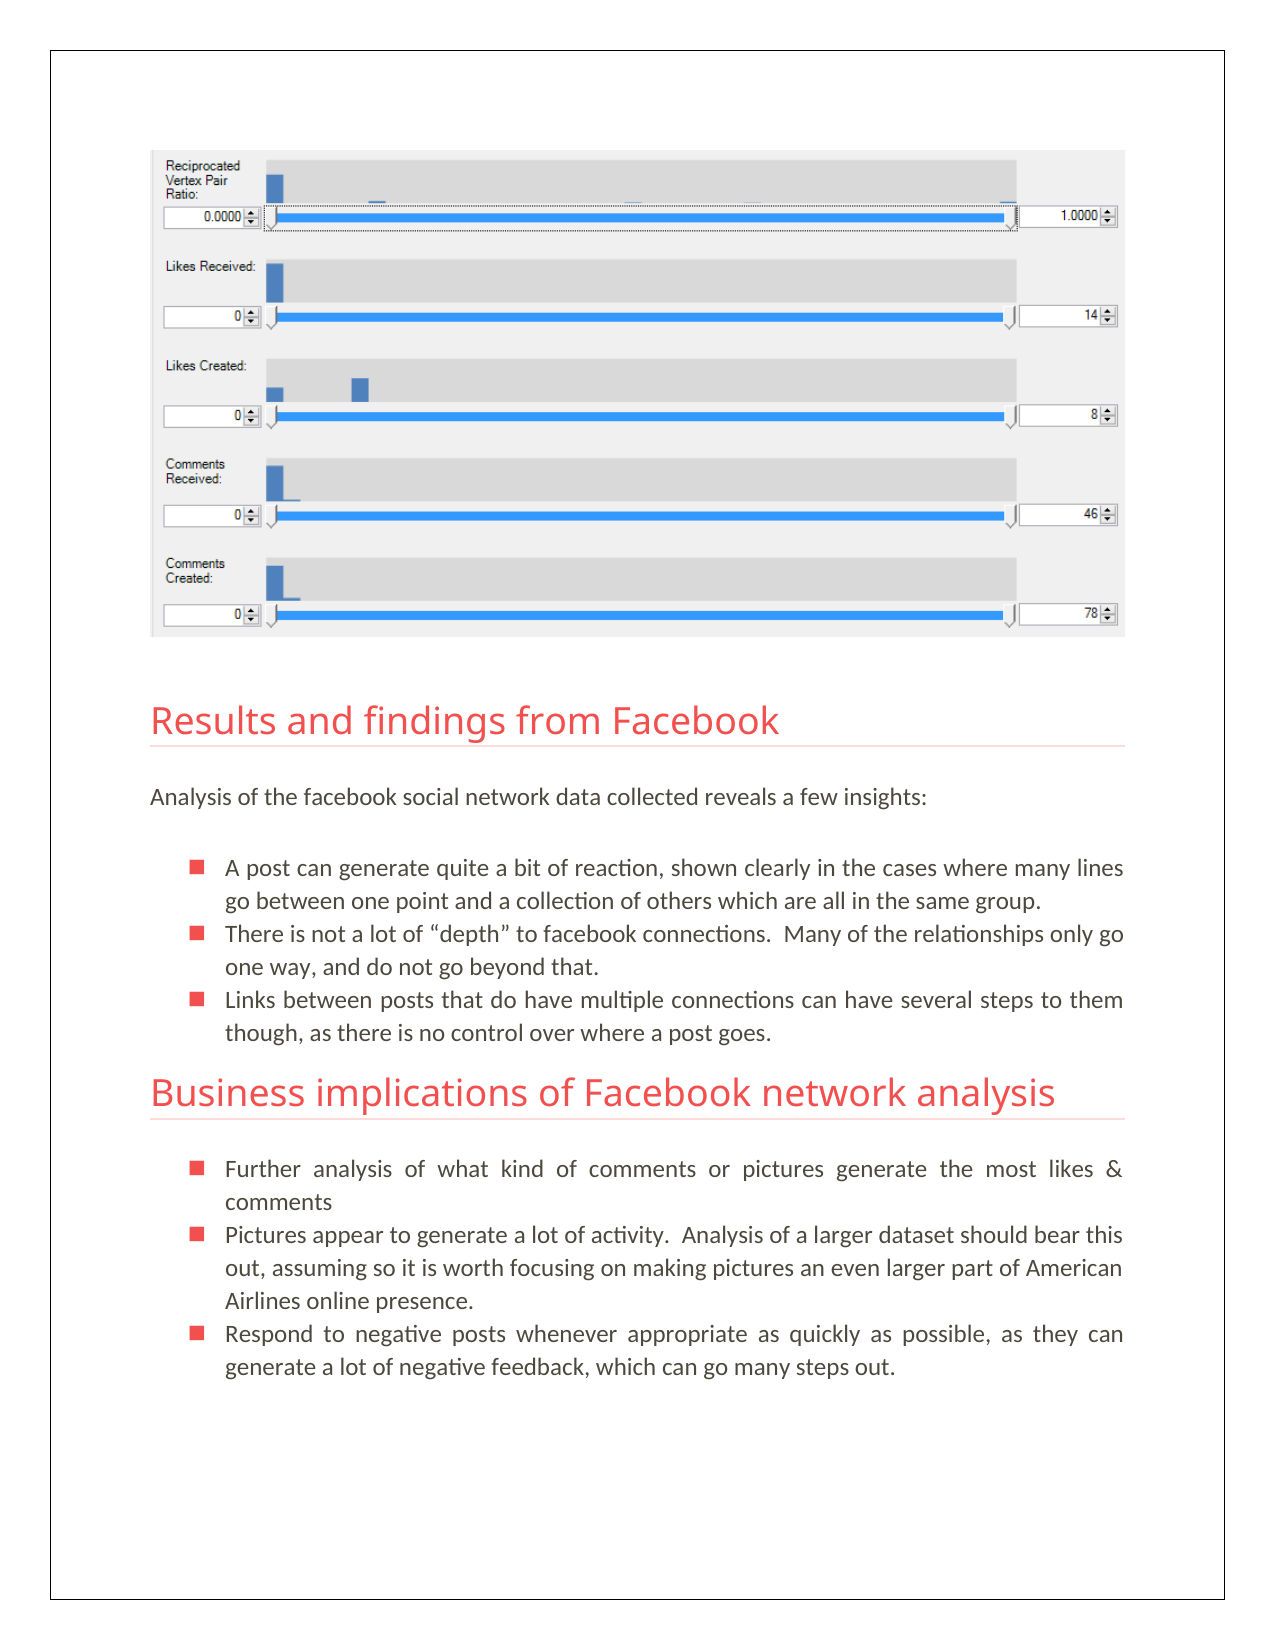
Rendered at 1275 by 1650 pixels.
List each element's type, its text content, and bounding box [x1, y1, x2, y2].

list Pictures appear to generate a lot of activity. Analysis of a larger dataset should bear this out, assuming so it is worth focusing on making pictures an even larger part of American Airlines online presence. [187, 1219, 1125, 1316]
list Further analysis of what kind of comments or pictures generate the most likes & comments [187, 1153, 1125, 1217]
picture [150, 150, 1125, 637]
subtitle Business implications of Facebook network analysis [150, 1067, 1125, 1118]
list A post can generate quite a bit of reaction, shown clearly in the cases where many lines go between one point and a collection of others which are all in the same group. [187, 852, 1125, 916]
subtitle Results and findings from Facebook [150, 694, 1125, 745]
list There is not a lot of “depth” to facebook connections. Many of the relationships only go one way, and do not go beyond that. [187, 918, 1125, 982]
text Analysis of the facebook social network data collected reveals a few insights: [150, 781, 1125, 812]
list Links between posts that do have multiple connections can have several steps to them though, as there is no control over where a post goes. [187, 984, 1125, 1048]
list Respond to negative posts whenever appropriate as quickly as possible, as they can generate a lot of negative feedback, which can go many steps out. [187, 1318, 1125, 1381]
